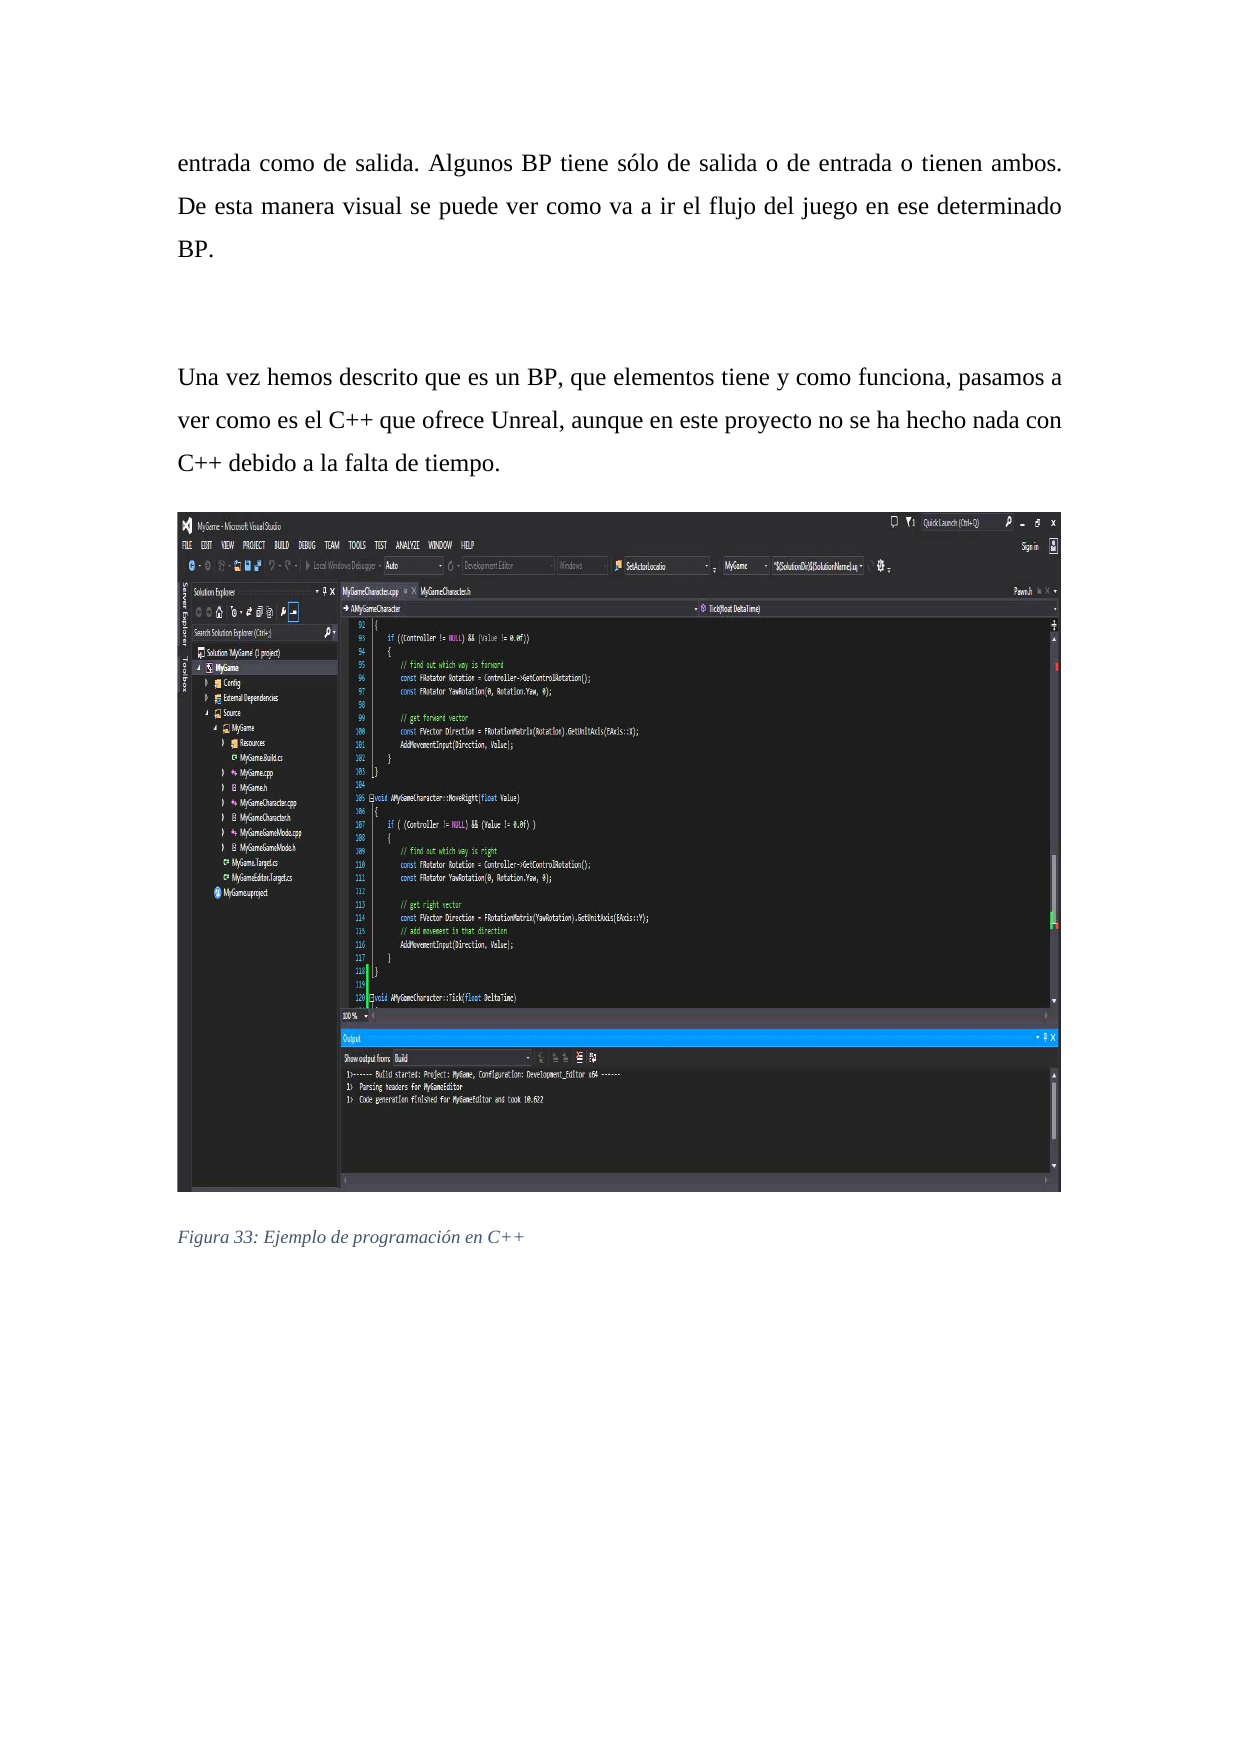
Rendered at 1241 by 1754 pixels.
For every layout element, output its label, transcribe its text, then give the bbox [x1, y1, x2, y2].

text Una vez hemos descrito que es un BP, que elementos tiene y como funciona, pasamos a ver como es el C++ que ofrece Unreal, aunque en este proyecto no se ha hecho nada con C++ debido a la falta de tiempo. [177, 362, 1063, 477]
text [177, 148, 1063, 263]
picture [177, 512, 1061, 1192]
